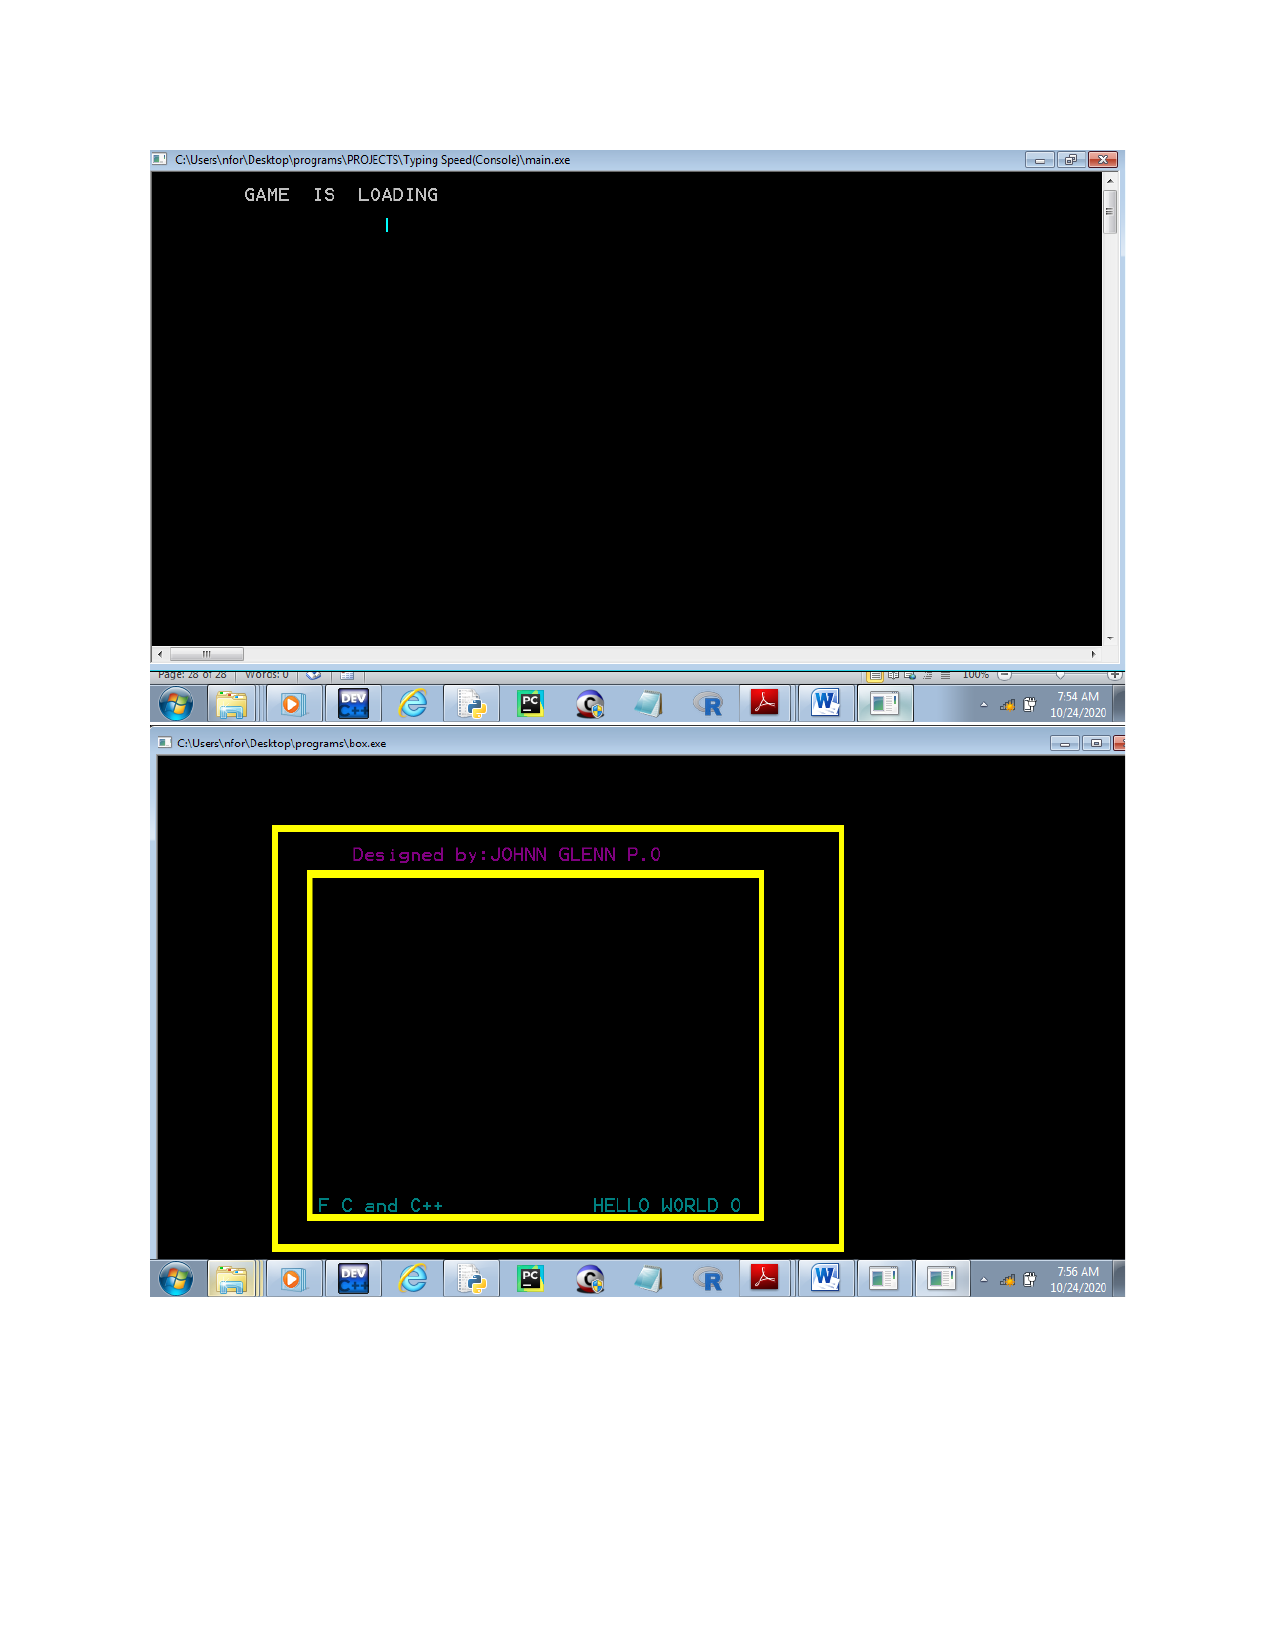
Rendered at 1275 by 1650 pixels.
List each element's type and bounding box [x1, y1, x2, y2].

picture [150, 725, 1125, 1297]
picture [150, 150, 1125, 722]
